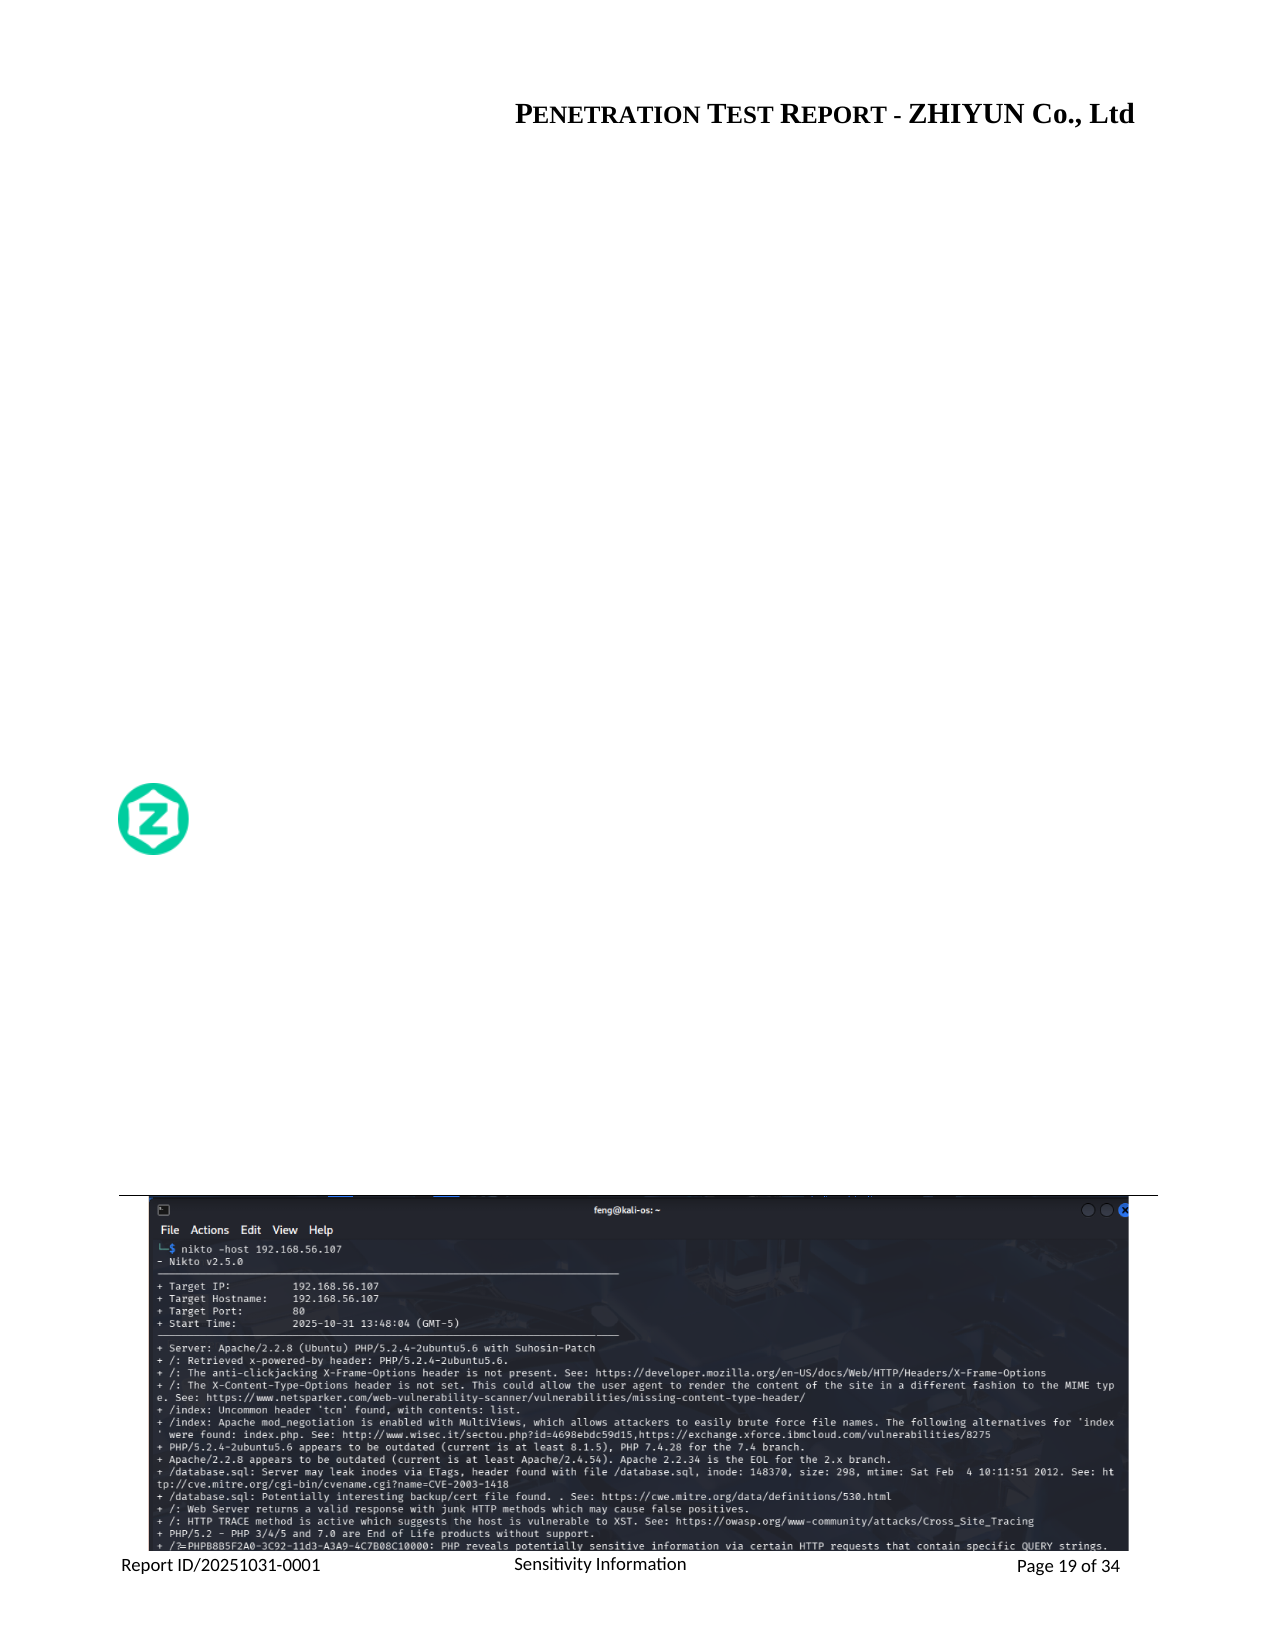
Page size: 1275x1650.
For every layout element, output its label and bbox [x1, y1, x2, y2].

picture [118, 783, 189, 855]
picture [148, 1196, 1129, 1551]
